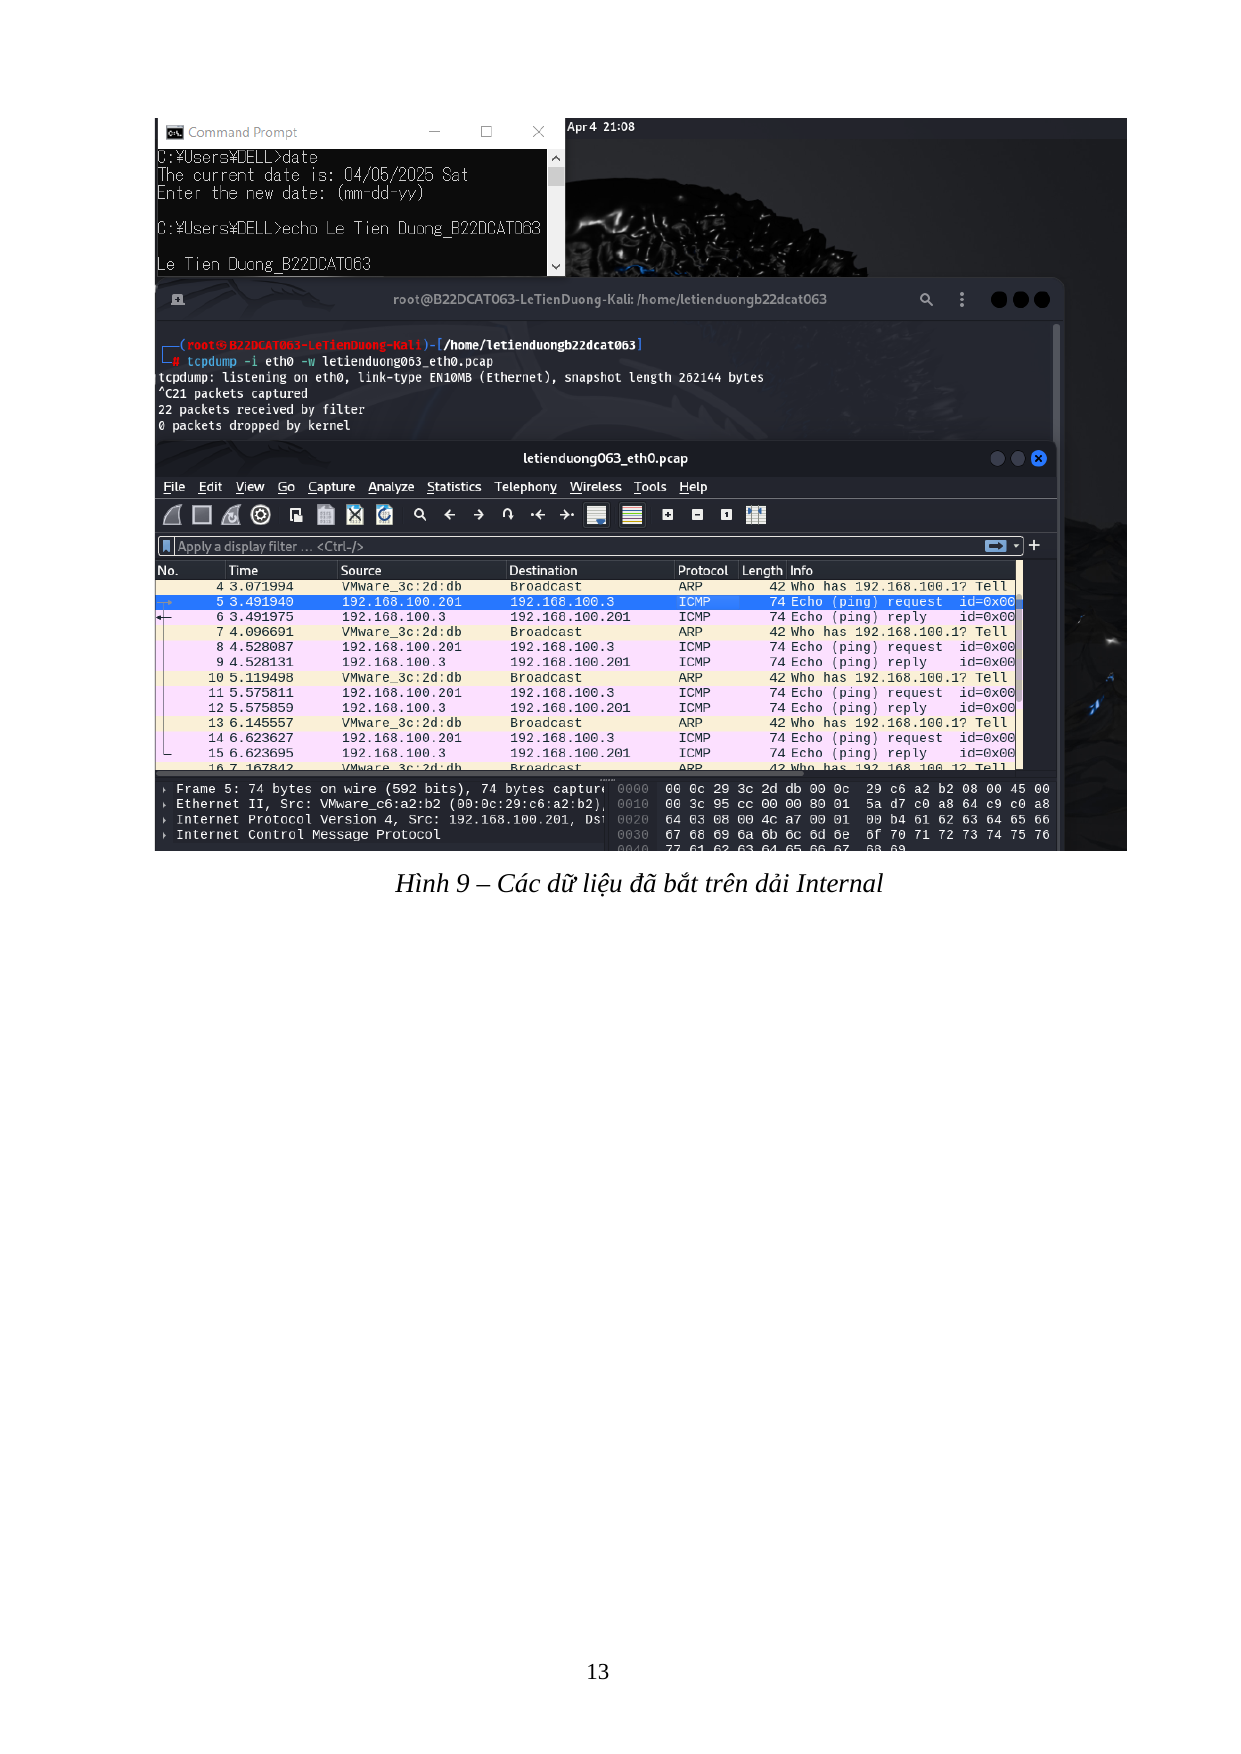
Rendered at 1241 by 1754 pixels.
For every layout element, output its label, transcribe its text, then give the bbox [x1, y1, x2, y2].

picture [154, 118, 1127, 851]
text – Các dữ liệu đã bắt trên dải Internal [148, 867, 1134, 898]
